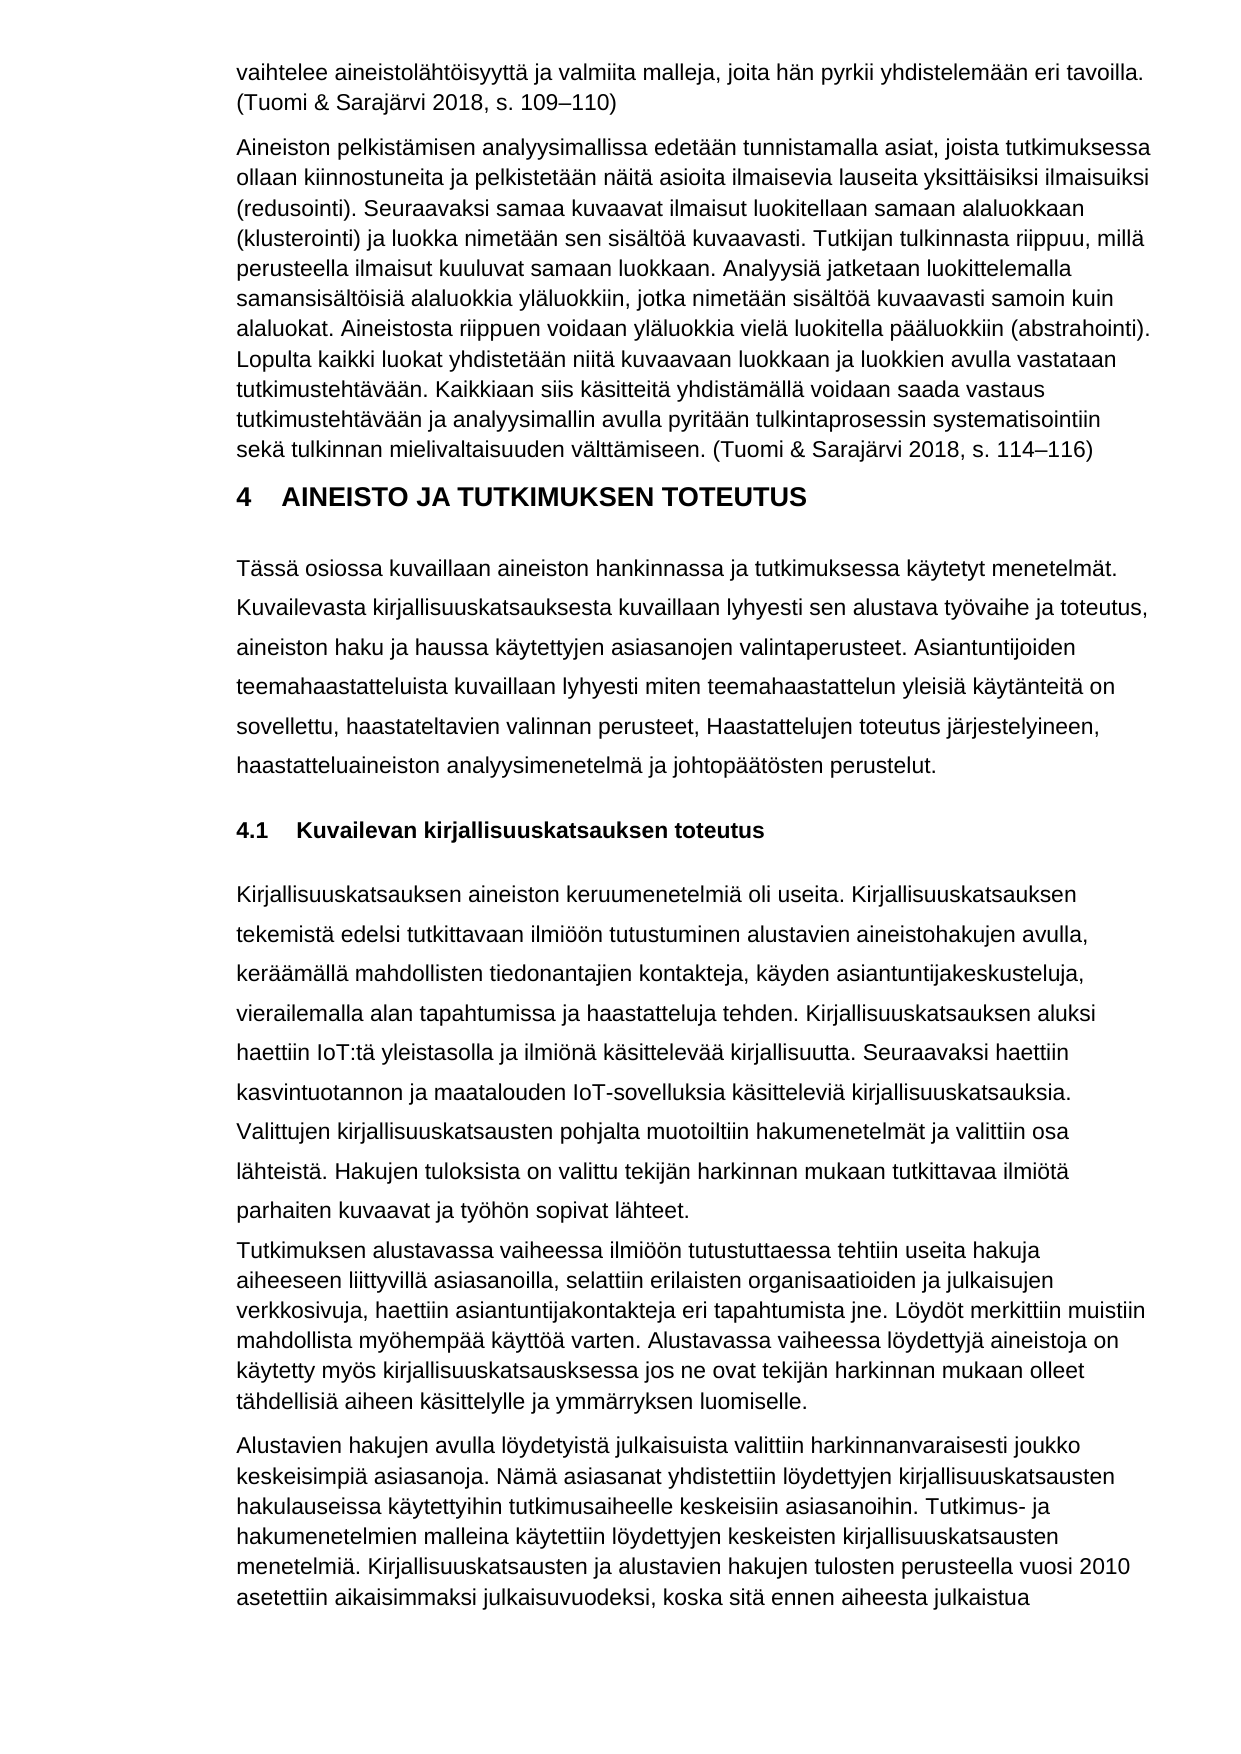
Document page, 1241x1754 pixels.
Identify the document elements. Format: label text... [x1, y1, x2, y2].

subtitle Kuvailevan kirjallisuuskatsauksen toteutus [236, 817, 1152, 843]
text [236, 59, 1152, 116]
text Aineiston pelkistämisen analyysimallissa edetään tunnistamalla asiat, joista tutkimuksessa ollaan kiinnostuneita ja pelkistetään näitä asioita ilmaisevia lauseita yksittäisiksi ilmaisuiksi (redusointi). Seuraavaksi samaa kuvaavat ilmaisut luokitellaan samaan alaluokkaan (klusterointi) ja luokka nimetään sen sisältöä kuvaavasti. Tutkijan tulkinnasta riippuu, millä perusteella ilmaisut kuuluvat samaan luokkaan. Analyysiä jatketaan luokittelemalla samansisältöisiä alaluokkia yläluokkiin, jotka nimetään sisältöä kuvaavasti samoin kuin alaluokat. Aineistosta riippuen voidaan yläluokkia vielä luokitella pääluokkiin (abstrahointi). Lopulta kaikki luokat yhdistetään niitä kuvaavaan luokkaan ja luokkien avulla vastataan tutkimustehtävään. Kaikkiaan siis käsitteitä yhdistämällä voidaan saada vastaus tutkimustehtävään ja analyysimallin avulla pyritään tulkintaprosessin systematisointiin sekä tulkinnan mielivaltaisuuden välttämiseen. (Tuomi & Sarajärvi 2018, s. 114–116) [236, 134, 1152, 462]
subtitle AINEISTO JA TUTKIMUKSEN TOTEUTUS [236, 481, 1152, 512]
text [236, 1432, 1152, 1610]
text Tutkimuksen alustavassa vaiheessa ilmiöön tutustuttaessa tehtiin useita hakuja aiheeseen liittyvillä asiasanoilla, selattiin erilaisten organisaatioiden ja julkaisujen verkkosivuja, haettiin asiantuntijakontakteja eri tapahtumista jne. Löydöt merkittiin muistiin mahdollista myöhempää käyttöä varten. Alustavassa vaiheessa löydettyjä aineistoja on käytetty myös kirjallisuuskatsausksessa jos ne ovat tekijän harkinnan mukaan olleet tähdellisiä aiheen käsittelylle ja ymmärryksen luomiselle. [236, 1237, 1152, 1414]
